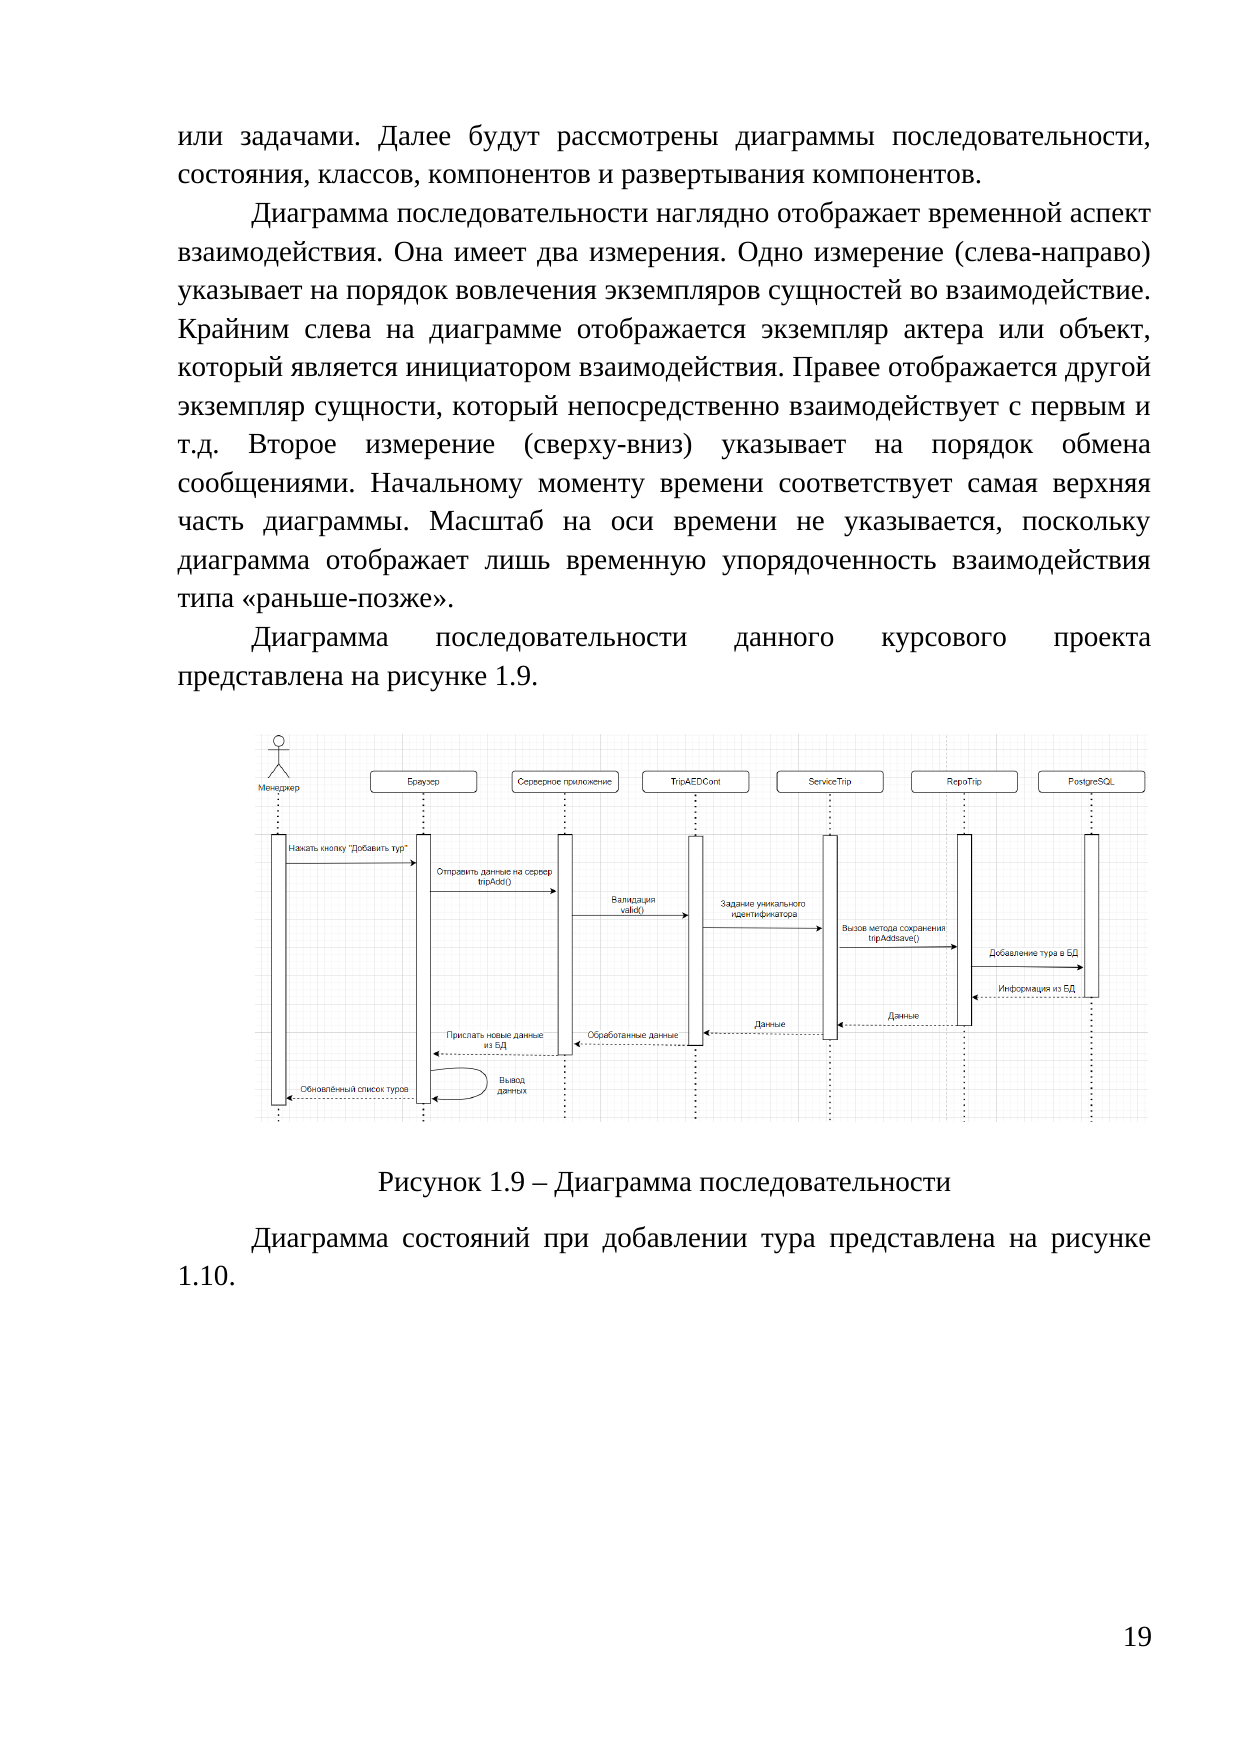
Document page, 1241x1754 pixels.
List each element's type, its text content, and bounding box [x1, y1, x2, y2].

picture [254, 734, 1148, 1122]
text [177, 118, 1152, 190]
text Диаграмма состояний при добавлении тура представлена на рисунке 1.10. [177, 1220, 1152, 1292]
text Диаграмма последовательности данного курсового проекта представлена на рисунке 1.9. [177, 619, 1152, 691]
text Рисунок 1.9 – Диаграмма последовательности [177, 1164, 1152, 1198]
text Диаграмма последовательности наглядно отображает временной аспект взаимодействия. Она имеет два измерения. Одно измерение (слева-направо) указывает на порядок вовлечения экземпляров сущностей во взаимодействие. Крайним слева на диаграмме отображается экземпляр актера или объект, который является инициатором взаимодействия. Правее отображается другой экземпляр сущности, который непосредственно взаимодействует с первым и т.д. Второе измерение (сверху-вниз) указывает на порядок обмена сообщениями. Начальному моменту времени соответствует самая верхняя часть диаграммы. Масштаб на оси времени не указывается, поскольку диаграмма отображает лишь временную упорядоченность взаимодействия типа «раньше-позже». [177, 195, 1152, 614]
